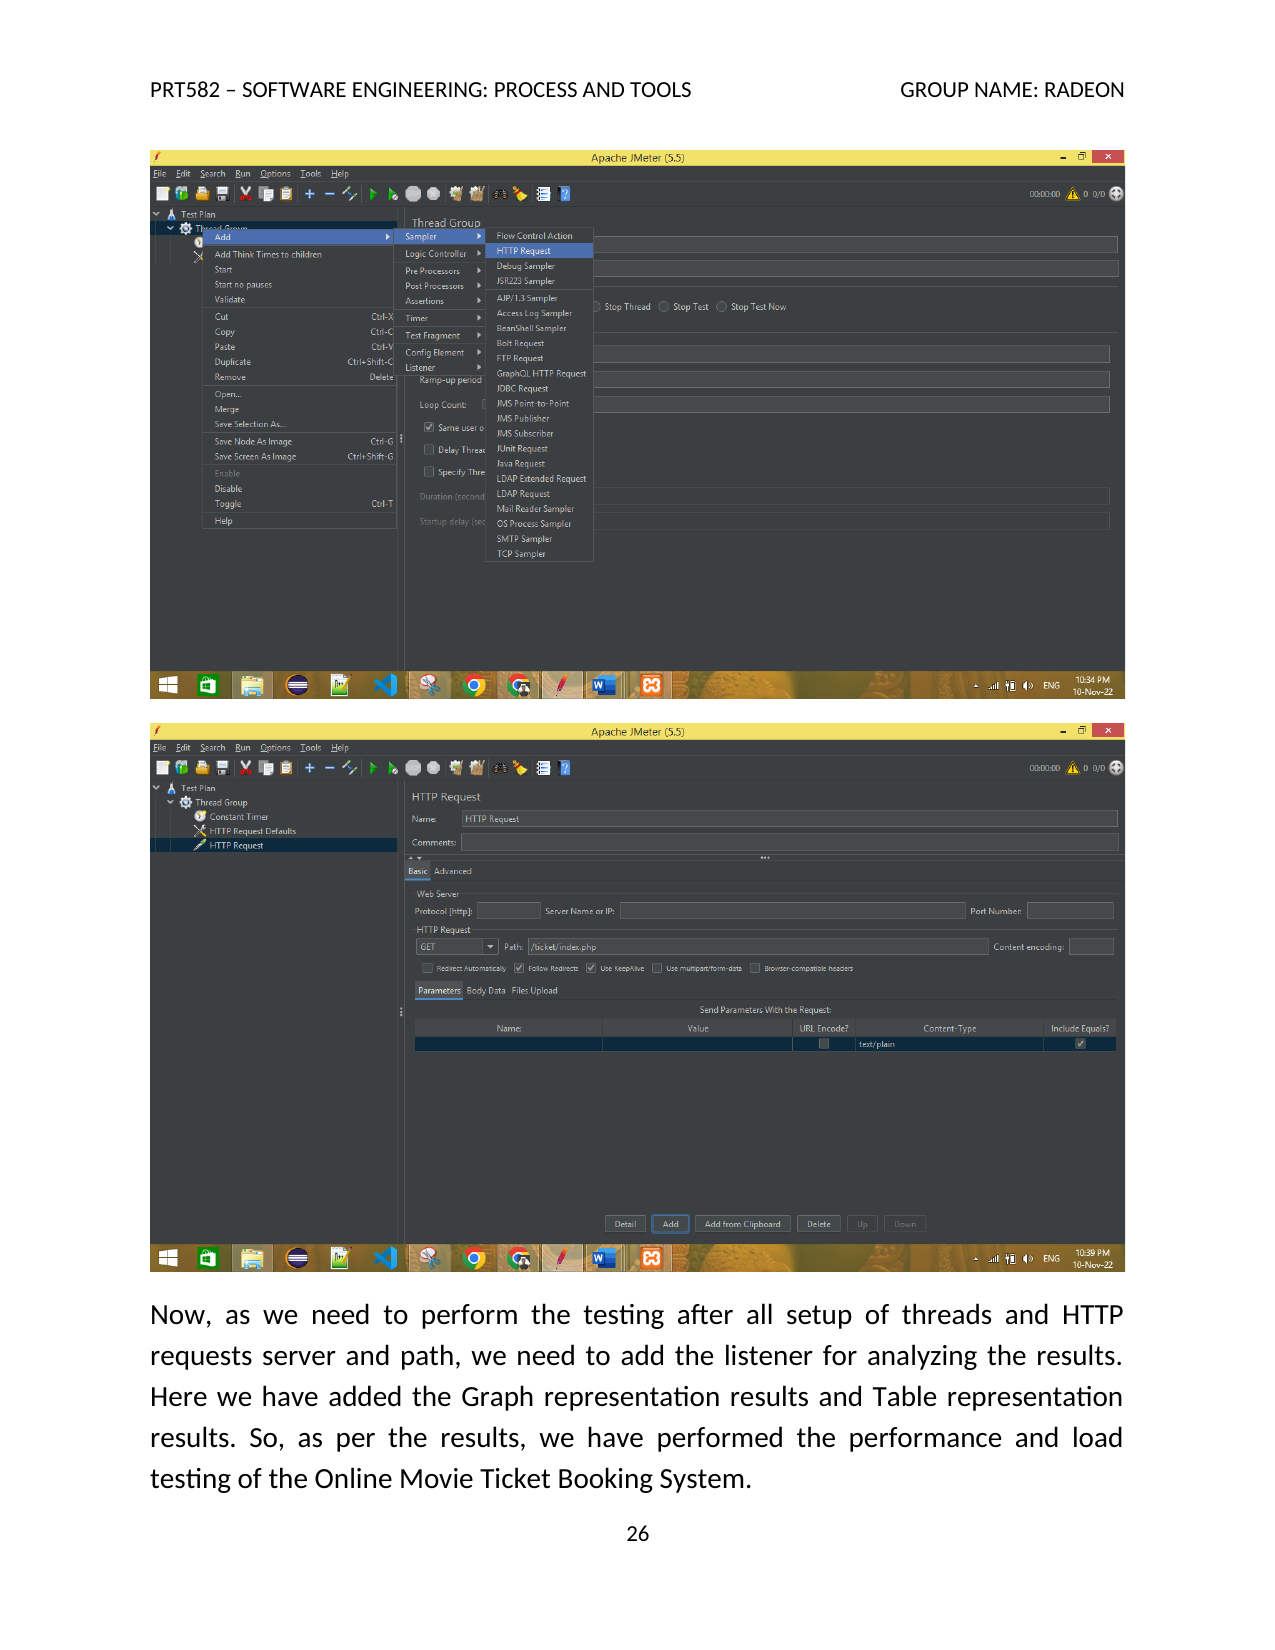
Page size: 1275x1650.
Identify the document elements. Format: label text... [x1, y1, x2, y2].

picture [150, 723, 1125, 1272]
picture [150, 150, 1125, 699]
text Now, as we need to perform the testing after all setup of threads and HTTP requests server and path, we need to add the listener for analyzing the results. Here we have added the Graph representation results and Table representation results. So, as per the results, we have performed the performance and load testing of the Online Movie Ticket Booking System. [150, 1296, 1125, 1496]
